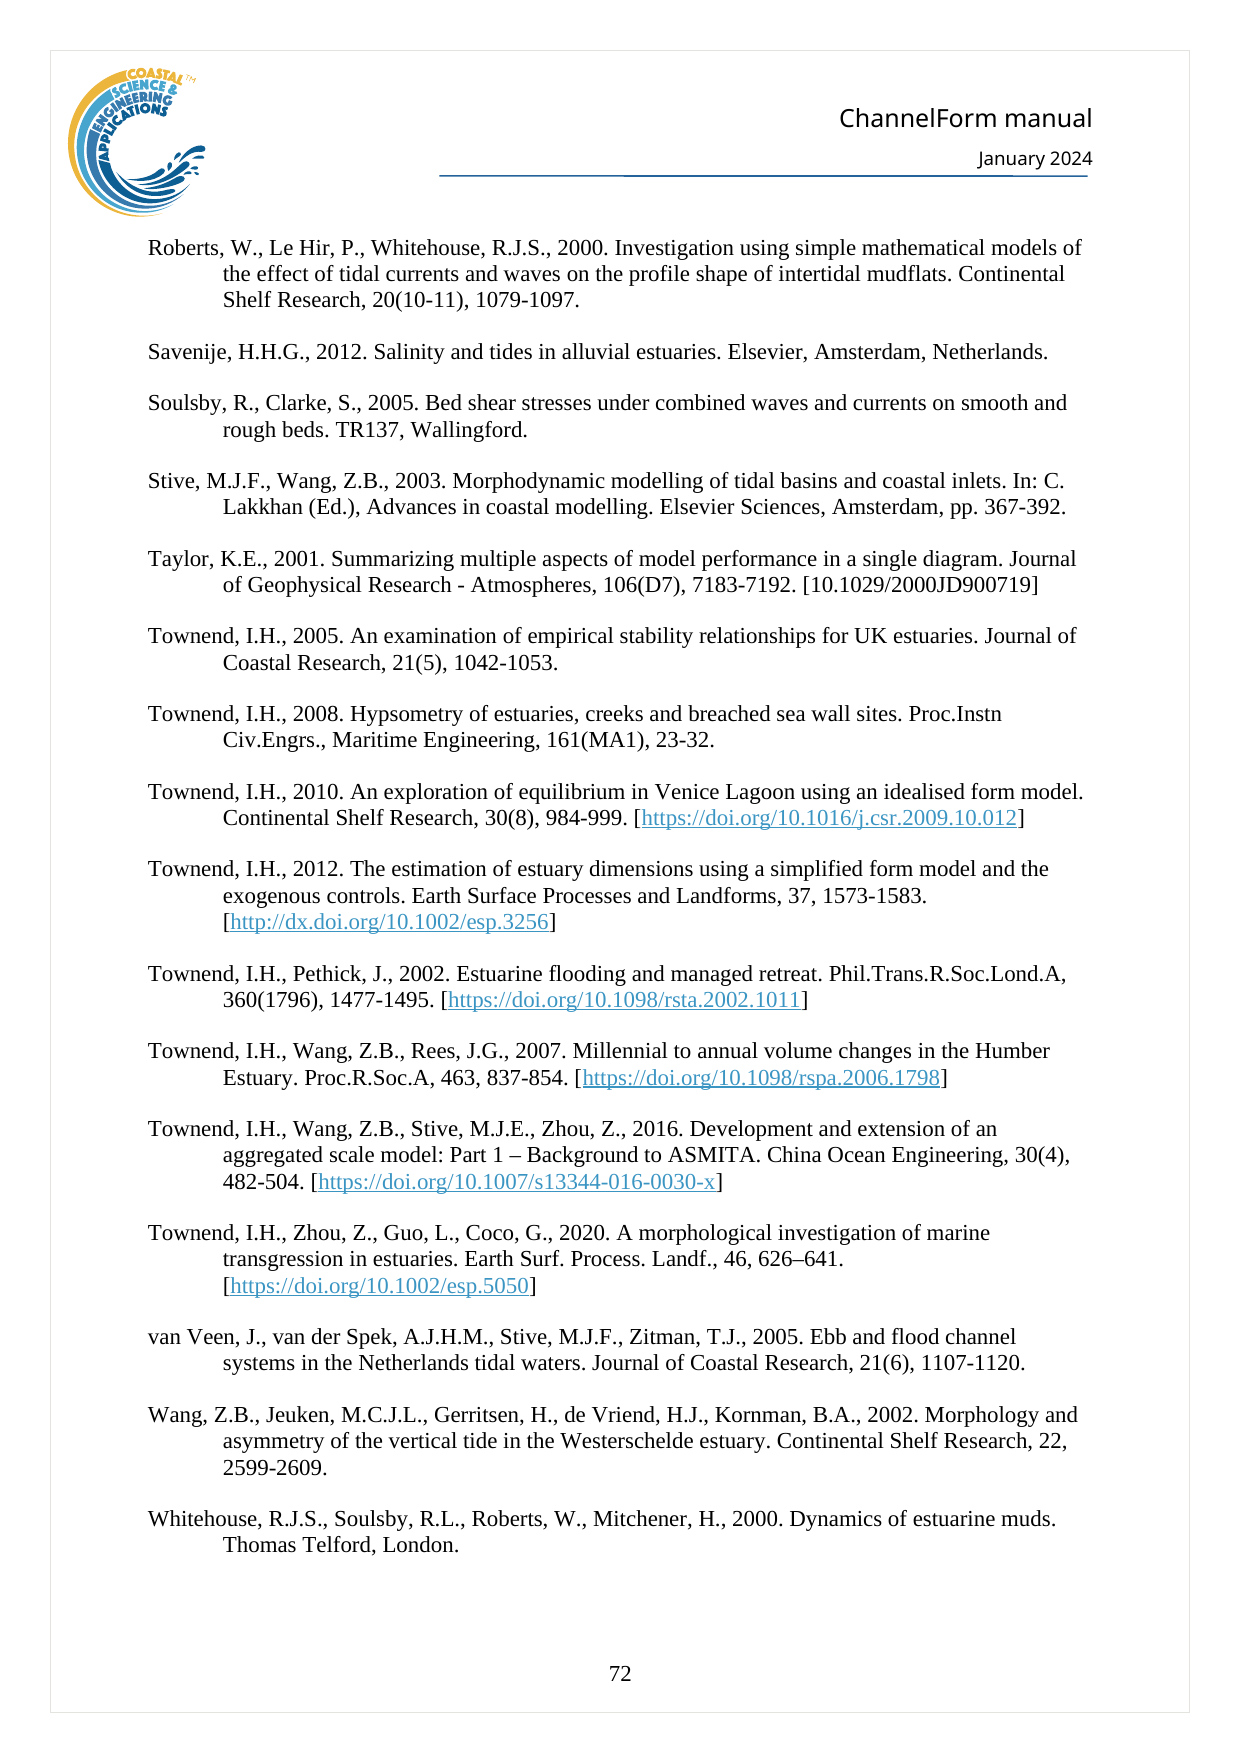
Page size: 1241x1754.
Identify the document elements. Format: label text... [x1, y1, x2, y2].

text Townend, I.H., Wang, Z.B., Rees, J.G., 2007. Millennial to annual volume changes in the Humber Estuary. Proc.R.Soc.A, 463, 837-854. [https://doi.org/10.1098/rspa.2006.1798] [148, 1037, 1093, 1090]
text Townend, I.H., 2012. The estimation of estuary dimensions using a simplified form model and the exogenous controls. Earth Surface Processes and Landforms, 37, 1573-1583. [http://dx.doi.org/10.1002/esp.3256] [148, 856, 1093, 934]
text Townend, I.H., Zhou, Z., Guo, L., Coco, G., 2020. A morphological investigation of marine transgression in estuaries. Earth Surf. Process. Landf., 46, 626–641. [https://doi.org/10.1002/esp.5050] [148, 1219, 1093, 1298]
text Townend, I.H., 2008. Hypsometry of estuaries, creeks and breached sea wall sites. Proc.Instn Civ.Engrs., Maritime Engineering, 161(MA1), 23-32. [148, 700, 1093, 753]
text Savenije, H.H.G., 2012. Salinity and tides in alluvial estuaries. Elsevier, Amsterdam, Netherlands. [148, 338, 1093, 364]
text Townend, I.H., 2005. An examination of empirical stability relationships for UK estuaries. Journal of Coastal Research, 21(5), 1042-1053. [148, 622, 1093, 675]
text Townend, I.H., Wang, Z.B., Stive, M.J.E., Zhou, Z., 2016. Development and extension of an aggregated scale model: Part 1 – Background to ASMITA. China Ocean Engineering, 30(4), 482-504. [https://doi.org/10.1007/s13344-016-0030-x] [148, 1115, 1093, 1194]
text Taylor, K.E., 2001. Summarizing multiple aspects of model performance in a single diagram. Journal of Geophysical Research - Atmospheres, 106(D7), 7183-7192. [10.1029/2000JD900719] [148, 545, 1093, 597]
text Stive, M.J.F., Wang, Z.B., 2003. Morphodynamic modelling of tidal basins and coastal inlets. In: C. Lakkhan (Ed.), Advances in coastal modelling. Elsevier Sciences, Amsterdam, pp. 367-392. [148, 467, 1093, 520]
text Wang, Z.B., Jeuken, M.C.J.L., Gerritsen, H., de Vriend, H.J., Kornman, B.A., 2002. Morphology and asymmetry of the vertical tide in the Westerschelde estuary. Continental Shelf Research, 22, 2599-2609. [148, 1401, 1093, 1480]
text van Veen, J., van der Spek, A.J.H.M., Stive, M.J.F., Zitman, T.J., 2005. Ebb and flood channel systems in the Netherlands tidal waters. Journal of Coastal Research, 21(6), 1107-1120. [148, 1323, 1093, 1376]
text Whitehouse, R.J.S., Soulsby, R.L., Roberts, W., Mitchener, H., 2000. Dynamics of estuarine muds. Thomas Telford, London. [148, 1505, 1093, 1558]
text Townend, I.H., 2010. An exploration of equilibrium in Venice Lagoon using an idealised form model. Continental Shelf Research, 30(8), 984-999. [https://doi.org/10.1016/j.csr.2009.10.012] [148, 778, 1093, 831]
text Townend, I.H., Pethick, J., 2002. Estuarine flooding and managed retreat. Phil.Trans.R.Soc.Lond.A, 360(1796), 1477-1495. [https://doi.org/10.1098/rsta.2002.1011] [148, 959, 1093, 1012]
text Soulsby, R., Clarke, S., 2005. Bed shear stresses under combined waves and currents on smooth and rough beds. TR137, Wallingford. [148, 389, 1093, 442]
text Roberts, W., Le Hir, P., Whitehouse, R.J.S., 2000. Investigation using simple mathematical models of the effect of tidal currents and waves on the profile shape of intertidal mudflats. Continental Shelf Research, 20(10-11), 1079-1097. [148, 234, 1093, 313]
